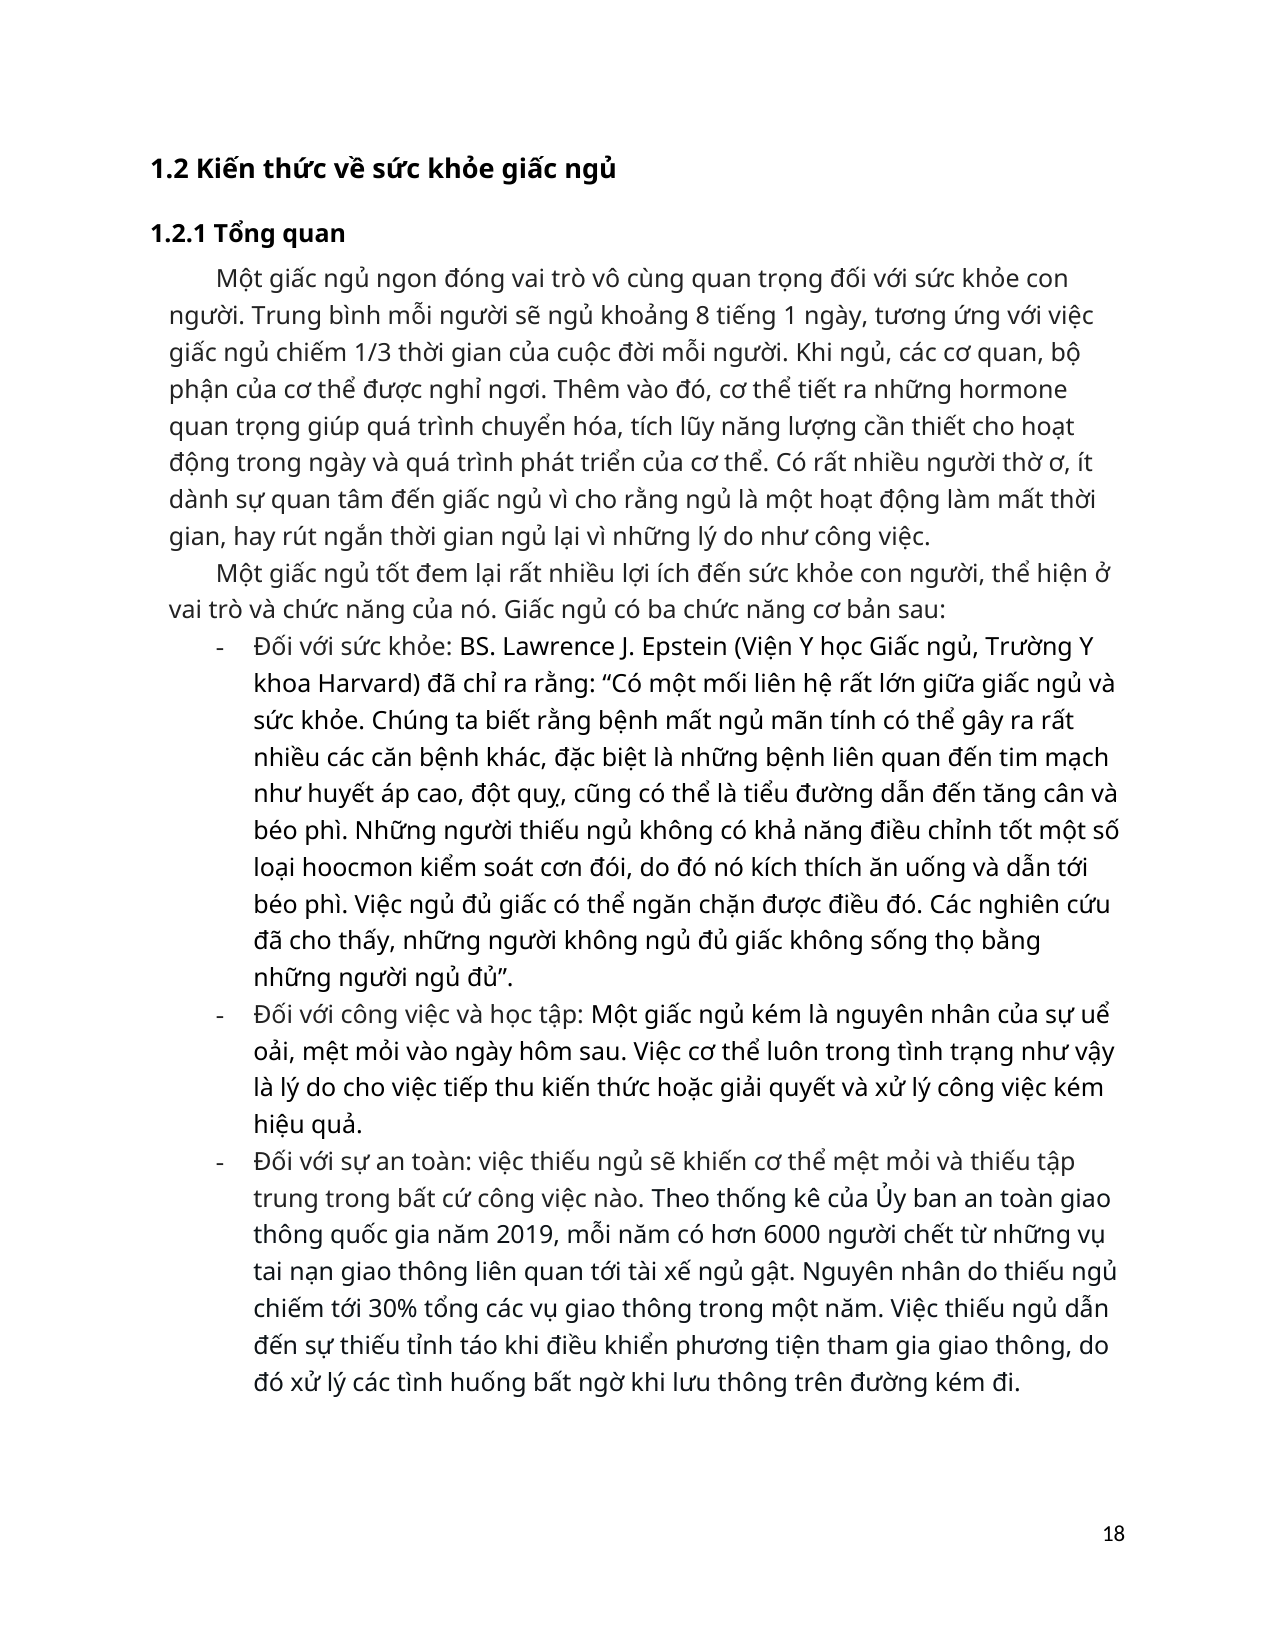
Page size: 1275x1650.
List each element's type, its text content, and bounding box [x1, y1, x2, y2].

subtitle 1.2 Kiến thức về sức khỏe giấc ngủ [150, 150, 1125, 187]
text Một giấc ngủ ngon đóng vai trò vô cùng quan trọng đối với sức khỏe con người. Trung bình mỗi người sẽ ngủ khoảng 8 tiếng 1 ngày, tương ứng với việc giấc ngủ chiếm 1/3 thời gian của cuộc đời mỗi người. Khi ngủ, các cơ quan, bộ phận của cơ thể được nghỉ ngơi. Thêm vào đó, cơ thể tiết ra những hormone quan trọng giúp quá trình chuyển hóa, tích lũy năng lượng cần thiết cho hoạt động trong ngày và quá trình phát triển của cơ thể. Có rất nhiều người thờ ơ, ít dành sự quan tâm đến giấc ngủ vì cho rằng ngủ là một hoạt động làm mất thời gian, hay rút ngắn thời gian ngủ lại vì những lý do như công việc. [169, 261, 1125, 553]
subtitle 1.2.1 Tổng quan [150, 216, 1125, 250]
list Đối với sự an toàn: việc thiếu ngủ sẽ khiến cơ thể mệt mỏi và thiếu tập trung trong bất cứ công việc nào. Theo thống kê của Ủy ban an toàn giao thông quốc gia năm 2019, mỗi năm có hơn 6000 người chết từ những vụ tai nạn giao thông liên quan tới tài xế ngủ gật. Nguyên nhân do thiếu ngủ chiếm tới 30% tổng các vụ giao thông trong một năm. Việc thiếu ngủ dẫn đến sự thiếu tỉnh táo khi điều khiển phương tiện tham gia giao thông, do đó xử lý các tình huống bất ngờ khi lưu thông trên đường kém đi. [216, 1144, 1125, 1398]
list Đối với sức khỏe: BS. Lawrence J. Epstein (Viện Y học Giấc ngủ, Trường Y khoa Harvard) đã chỉ ra rằng: “Có một mối liên hệ rất lớn giữa giấc ngủ và sức khỏe. Chúng ta biết rằng bệnh mất ngủ mãn tính có thể gây ra rất nhiều các căn bệnh khác, đặc biệt là những bệnh liên quan đến tim mạch như huyết áp cao, đột quỵ, cũng có thể là tiểu đường dẫn đến tăng cân và béo phì. Những người thiếu ngủ không có khả năng điều chỉnh tốt một số loại hoocmon kiểm soát cơn đói, do đó nó kích thích ăn uống và dẫn tới béo phì. Việc ngủ đủ giấc có thể ngăn chặn được điều đó. Các nghiên cứu đã cho thấy, những người không ngủ đủ giấc không sống thọ bằng những người ngủ đủ”. [216, 629, 1125, 994]
list Đối với công việc và học tập: Một giấc ngủ kém là nguyên nhân của sự uể oải, mệt mỏi vào ngày hôm sau. Việc cơ thể luôn trong tình trạng như vậy là lý do cho việc tiếp thu kiến thức hoặc giải quyết và xử lý công việc kém hiệu quả. [216, 997, 1125, 1141]
text Một giấc ngủ tốt đem lại rất nhiều lợi ích đến sức khỏe con người, thể hiện ở vai trò và chức năng của nó. Giấc ngủ có ba chức năng cơ bản sau: [169, 555, 1125, 626]
